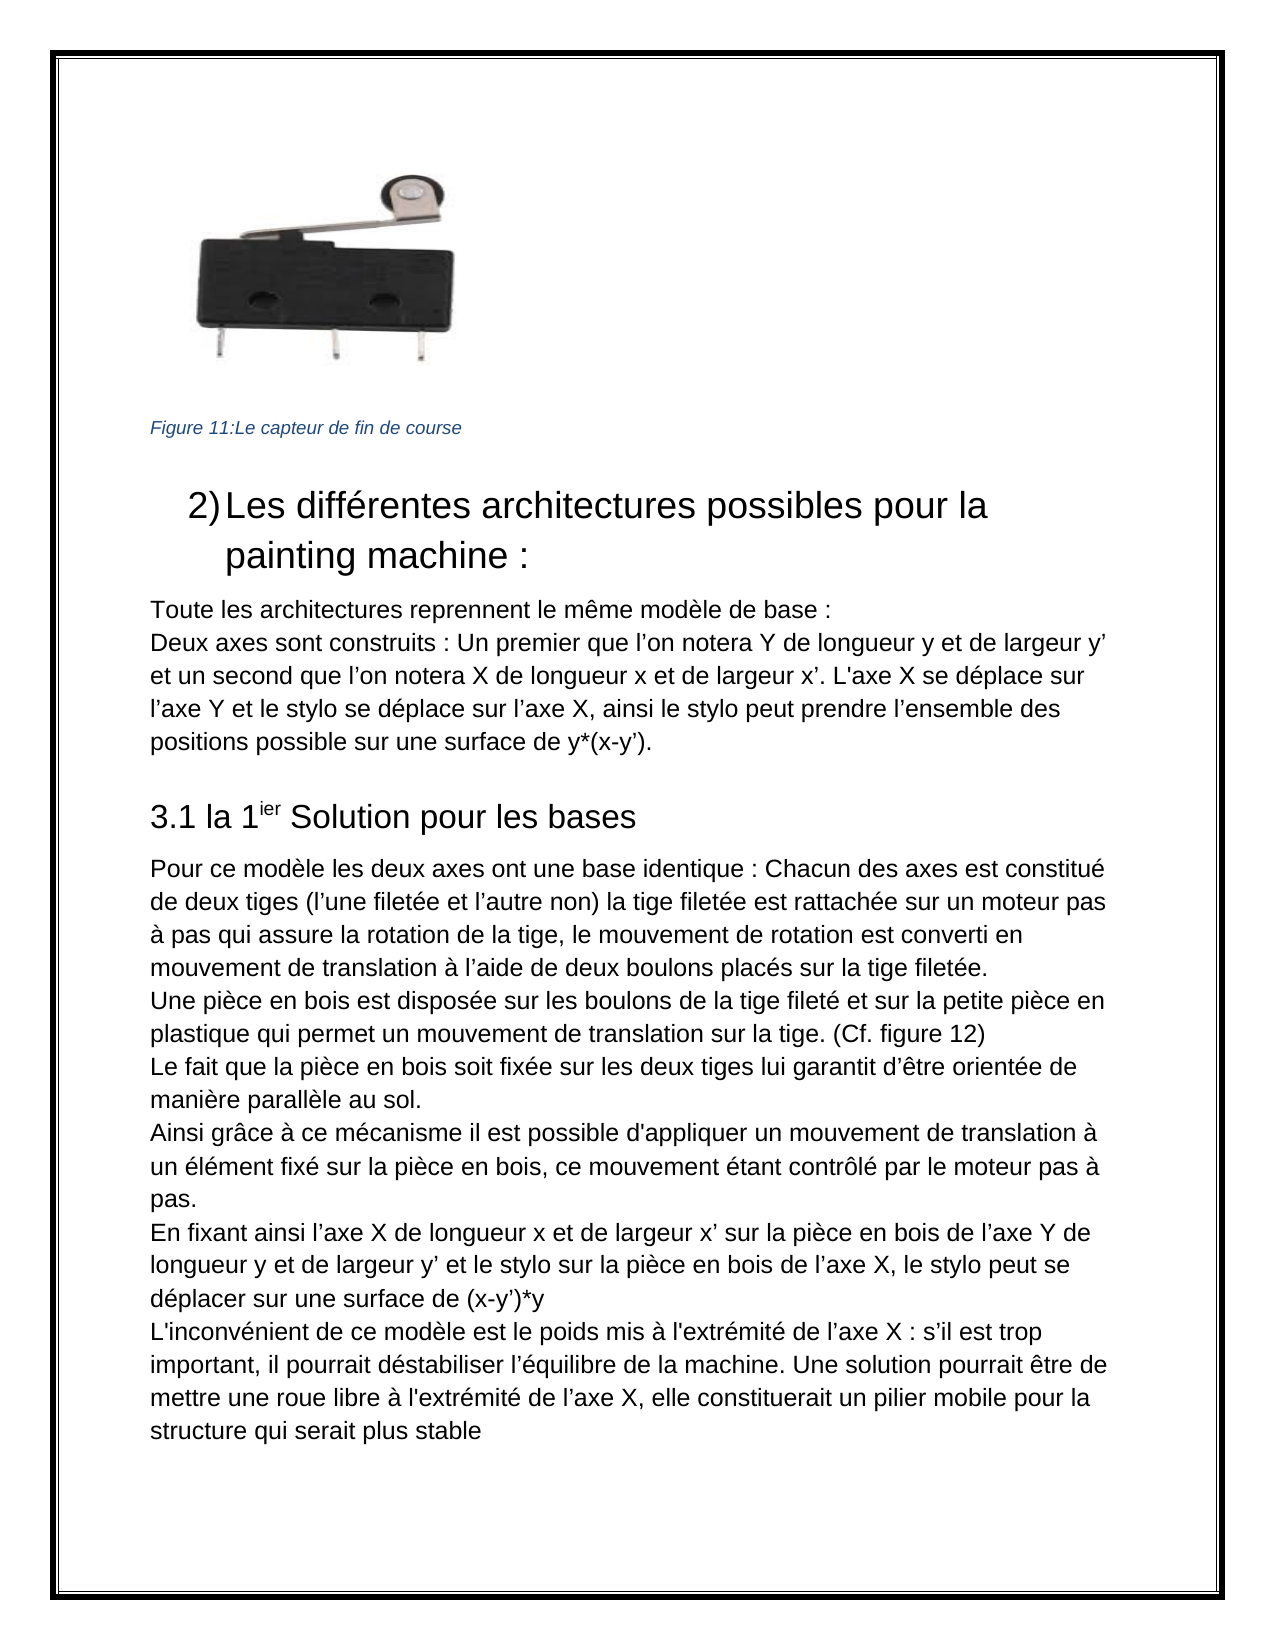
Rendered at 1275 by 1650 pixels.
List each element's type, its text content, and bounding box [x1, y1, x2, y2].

picture [150, 150, 525, 383]
text Ainsi grâce à ce mécanisme il est possible d'appliquer un mouvement de translation à un élément fixé sur la pièce en bois, ce mouvement étant contrôlé par le moteur pas à pas. [150, 1118, 1125, 1213]
text Pour ce modèle les deux axes ont une base identique : Chacun des axes est constitué de deux tiges (l’une filetée et l’autre non) la tige filetée est rattachée sur un moteur pas à pas qui assure la rotation de la tige, le mouvement de rotation est converti en mouvement de translation à l’aide de deux boulons placés sur la tige filetée. [150, 854, 1125, 982]
text Une pièce en bois est disposée sur les boulons de la tige fileté et sur la petite pièce en plastique qui permet un mouvement de translation sur la tige. (Cf. figure 12) [150, 986, 1125, 1048]
text Figure 11:Le capteur de fin de course [150, 417, 1125, 438]
text L'inconvénient de ce modèle est le poids mis à l'extrémité de l’axe X : s’il est trop important, il pourrait déstabiliser l’équilibre de la machine. Une solution pourrait être de mettre une roue libre à l'extrémité de l’axe X, elle constituerait un pilier mobile pour la structure qui serait plus stable [150, 1317, 1125, 1444]
text En fixant ainsi l’axe X de longueur x et de largeur x’ sur la pièce en bois de l’axe Y de longueur y et de largeur y’ et le stylo sur la pièce en bois de l’axe X, le stylo peut se déplacer sur une surface de (x-y’)*y [150, 1217, 1125, 1312]
subtitle 3.1 la 1ier Solution pour les bases [150, 798, 1125, 836]
subtitle Les différentes architectures possibles pour la painting machine : [187, 483, 1125, 576]
text Le fait que la pièce en bois soit fixée sur les deux tiges lui garantit d’être orientée de manière parallèle au sol. [150, 1052, 1125, 1114]
text Toute les architectures reprennent le même modèle de base : [150, 595, 1125, 624]
text Deux axes sont construits : Un premier que l’on notera Y de longueur y et de largeur y’ et un second que l’on notera X de longueur x et de largeur x’. L'axe X se déplace sur l’axe Y et le stylo se déplace sur l’axe X, ainsi le stylo peut prendre l’ensemble des positions possible sur une surface de y*(x-y’). [150, 628, 1125, 756]
